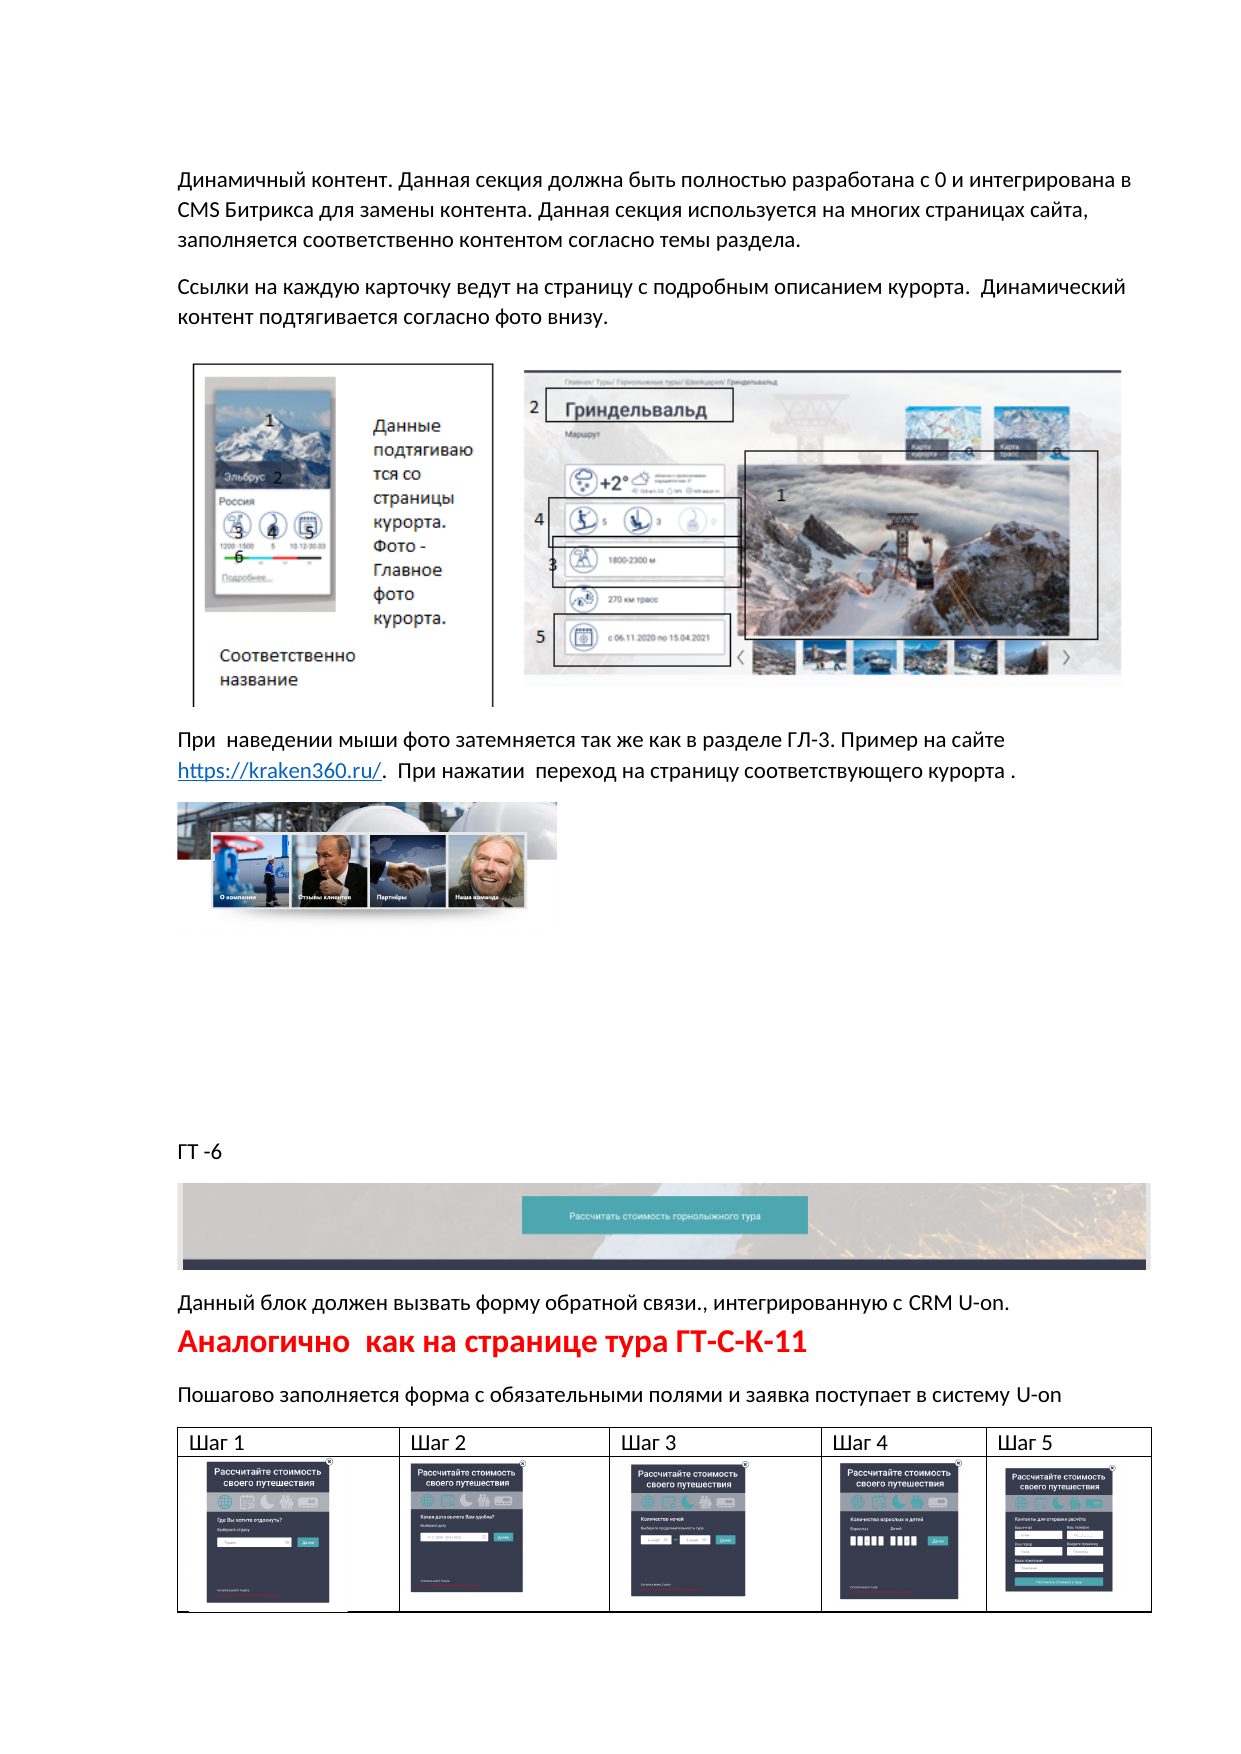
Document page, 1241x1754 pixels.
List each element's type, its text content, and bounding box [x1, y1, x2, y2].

picture [410, 1457, 527, 1593]
table_cell [178, 1457, 188, 1611]
table_cell [822, 1457, 986, 1611]
picture [188, 1457, 348, 1612]
picture [177, 349, 1152, 707]
text Пошагово заполняется форма с обязательными полями и заявка поступает в систему U-on [177, 1380, 1152, 1408]
table_header Шаг 5 [987, 1428, 1151, 1456]
table_cell [348, 1457, 399, 1611]
table_cell [610, 1457, 821, 1611]
picture [832, 1457, 967, 1604]
table_header Шаг 4 [822, 1428, 986, 1456]
text Динамичный контент. Данная секция должна быть полностью разработана с 0 и интегрирована в CMS Битрикса для замены контента. Данная секция используется на многих страницах сайта, заполняется соответственно контентом согласно темы раздела. [177, 165, 1152, 253]
table_header Шаг 3 [610, 1428, 821, 1456]
text Ссылки на каждую карточку ведут на страницу с подробным описанием курорта. Динамический контент подтягивается согласно фото внизу. [177, 272, 1152, 331]
picture [620, 1457, 752, 1599]
table_header Шаг 1 [178, 1428, 399, 1456]
picture [177, 802, 558, 931]
table_header Шаг 2 [400, 1428, 609, 1456]
picture [997, 1457, 1122, 1597]
text Данный блок должен вызвать форму обратной связи., интегрированную с CRM U-on. Аналогично как на странице тура ГТ-С-К-11 [177, 1288, 1152, 1360]
table_cell [987, 1457, 1151, 1611]
text При наведении мыши фото затемняется так же как в разделе ГЛ-3. Пример на сайте https://kraken360.ru/. При нажатии переход на страницу соответствующего курорта . [177, 726, 1152, 784]
picture [177, 1183, 1151, 1270]
text ГТ -6 [177, 1137, 1152, 1165]
table_cell [400, 1457, 609, 1611]
